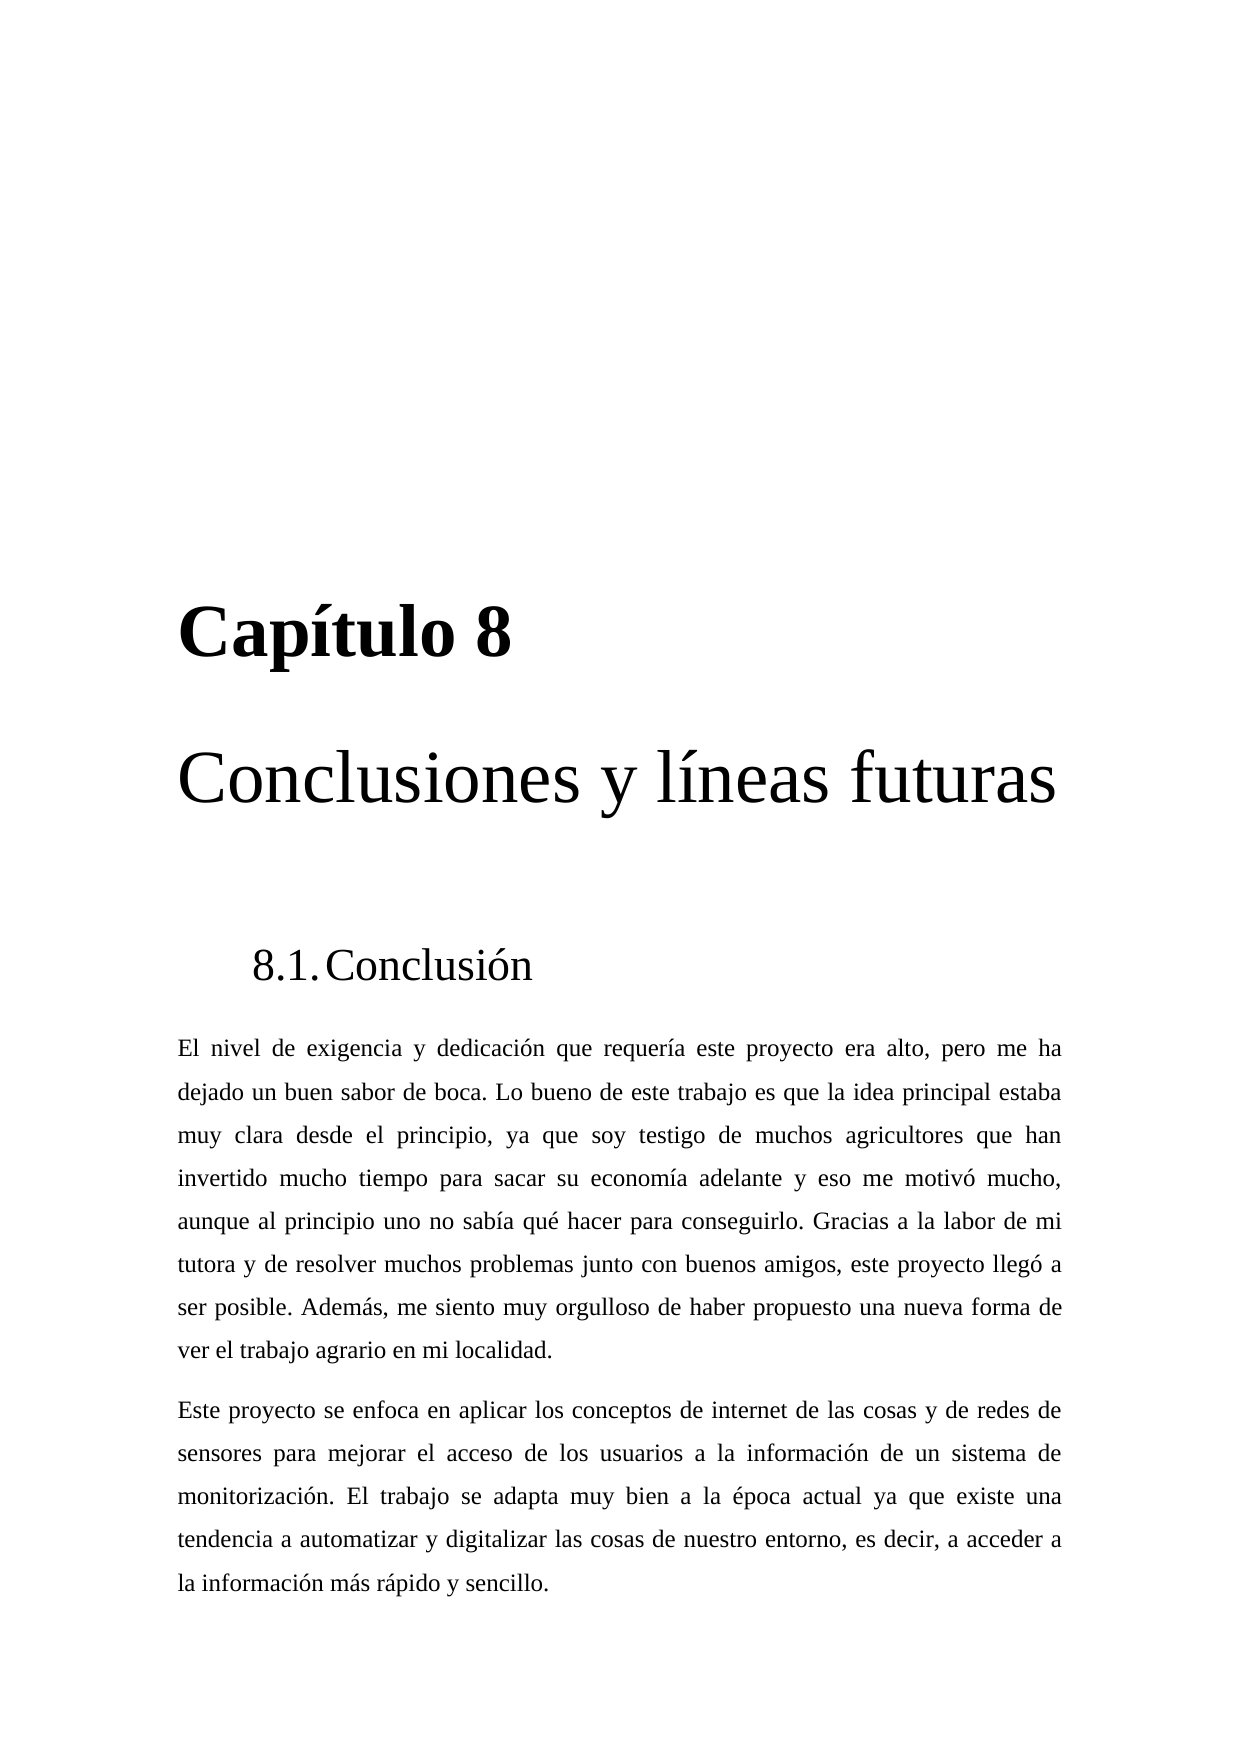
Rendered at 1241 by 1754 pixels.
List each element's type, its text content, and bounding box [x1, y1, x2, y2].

text El nivel de exigencia y dedicación que requería este proyecto era alto, pero me ha dejado un buen sabor de boca. Lo bueno de este trabajo es que la idea principal estaba muy clara desde el principio, ya que soy testigo de muchos agricultores que han invertido mucho tiempo para sacar su economía adelante y eso me motivó mucho, aunque al principio uno no sabía qué hacer para conseguirlo. Gracias a la labor de mi tutora y de resolver muchos problemas junto con buenos amigos, este proyecto llegó a ser posible. Además, me siento muy orgulloso de haber propuesto una nueva forma de ver el trabajo agrario en mi localidad. [177, 1033, 1063, 1364]
text Conclusiones y líneas futuras [177, 732, 1063, 818]
text Capítulo 8 [177, 586, 1063, 672]
text Este proyecto se enfoca en aplicar los conceptos de internet de las cosas y de redes de sensores para mejorar el acceso de los usuarios a la información de un sistema de monitorización. El trabajo se adapta muy bien a la época actual ya que existe una tendencia a automatizar y digitalizar las cosas de nuestro entorno, es decir, a acceder a la información más rápido y sencillo. [177, 1395, 1063, 1596]
list Conclusión [252, 938, 1063, 990]
